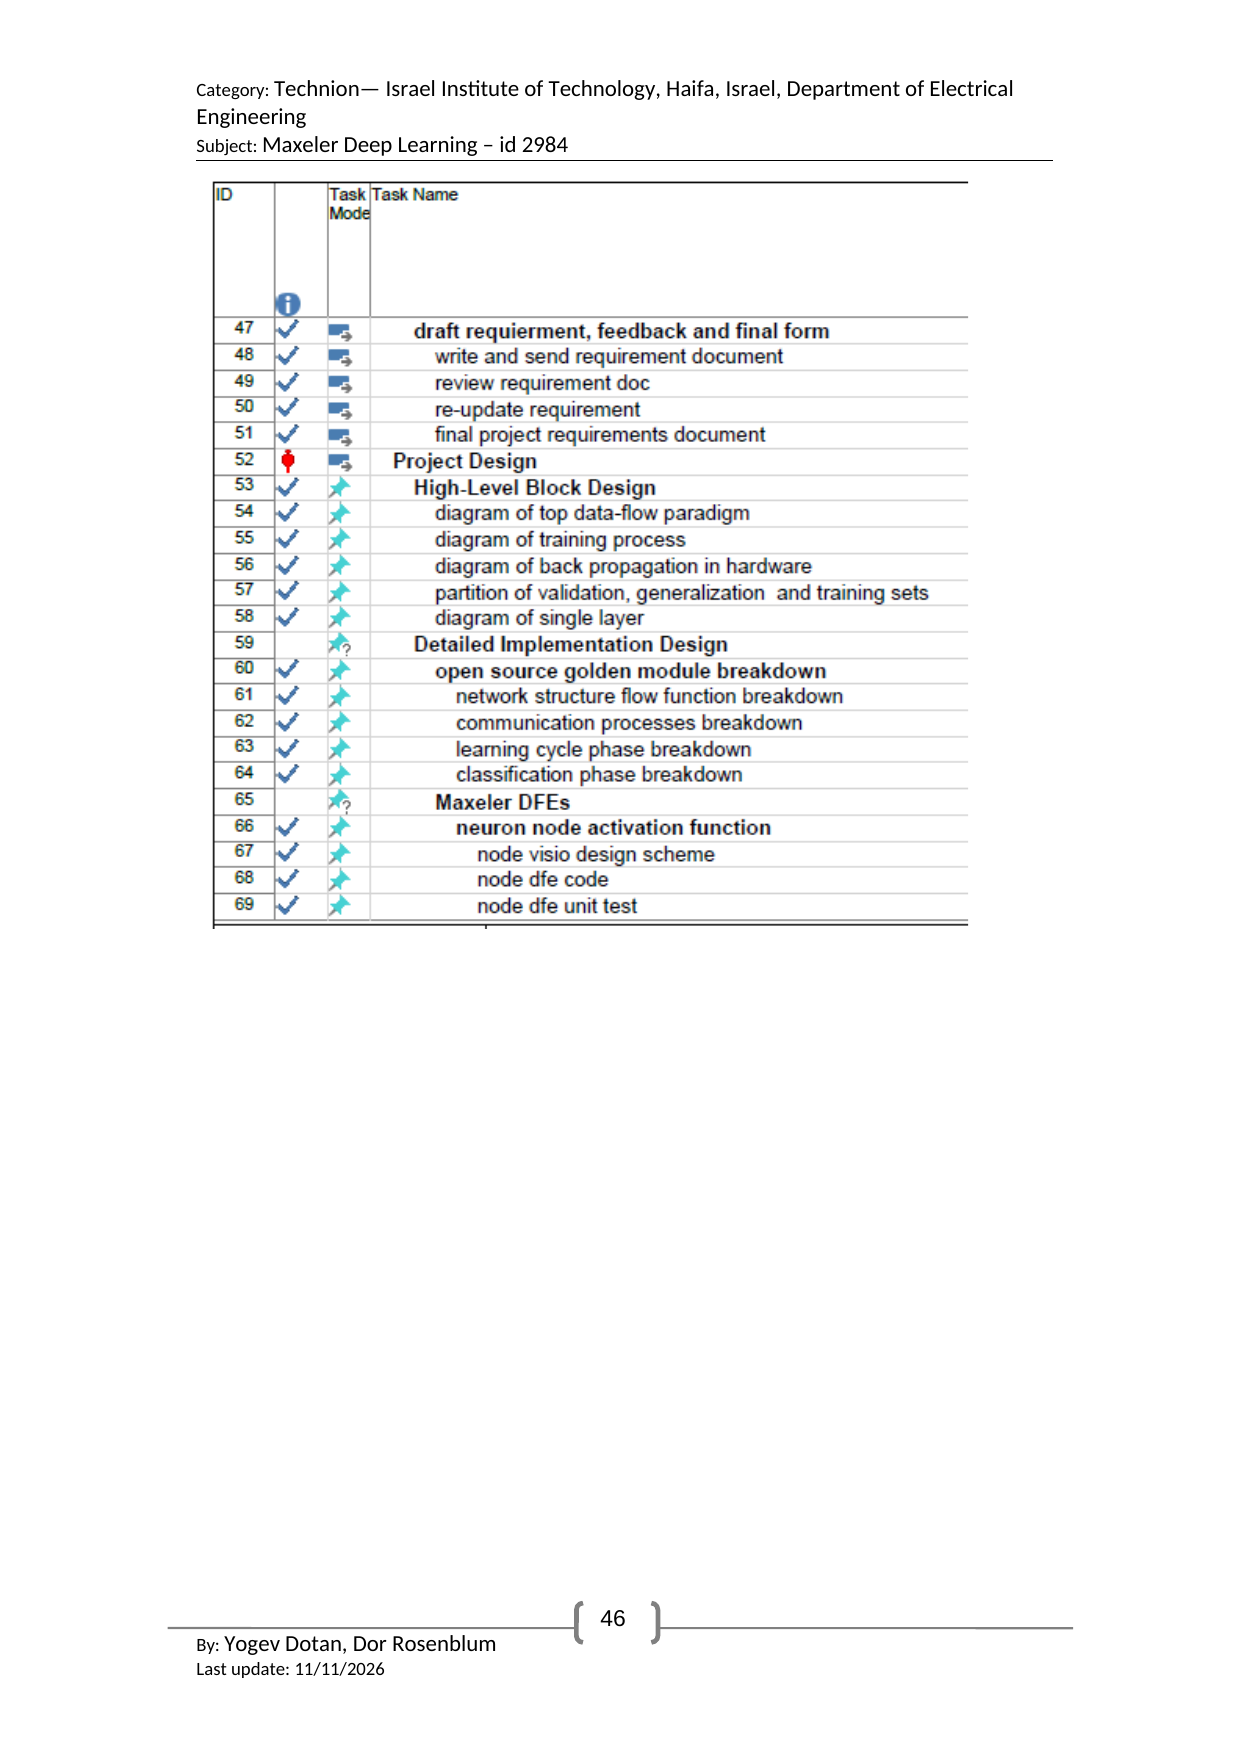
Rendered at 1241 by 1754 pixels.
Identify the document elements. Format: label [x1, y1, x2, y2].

picture [196, 161, 969, 929]
